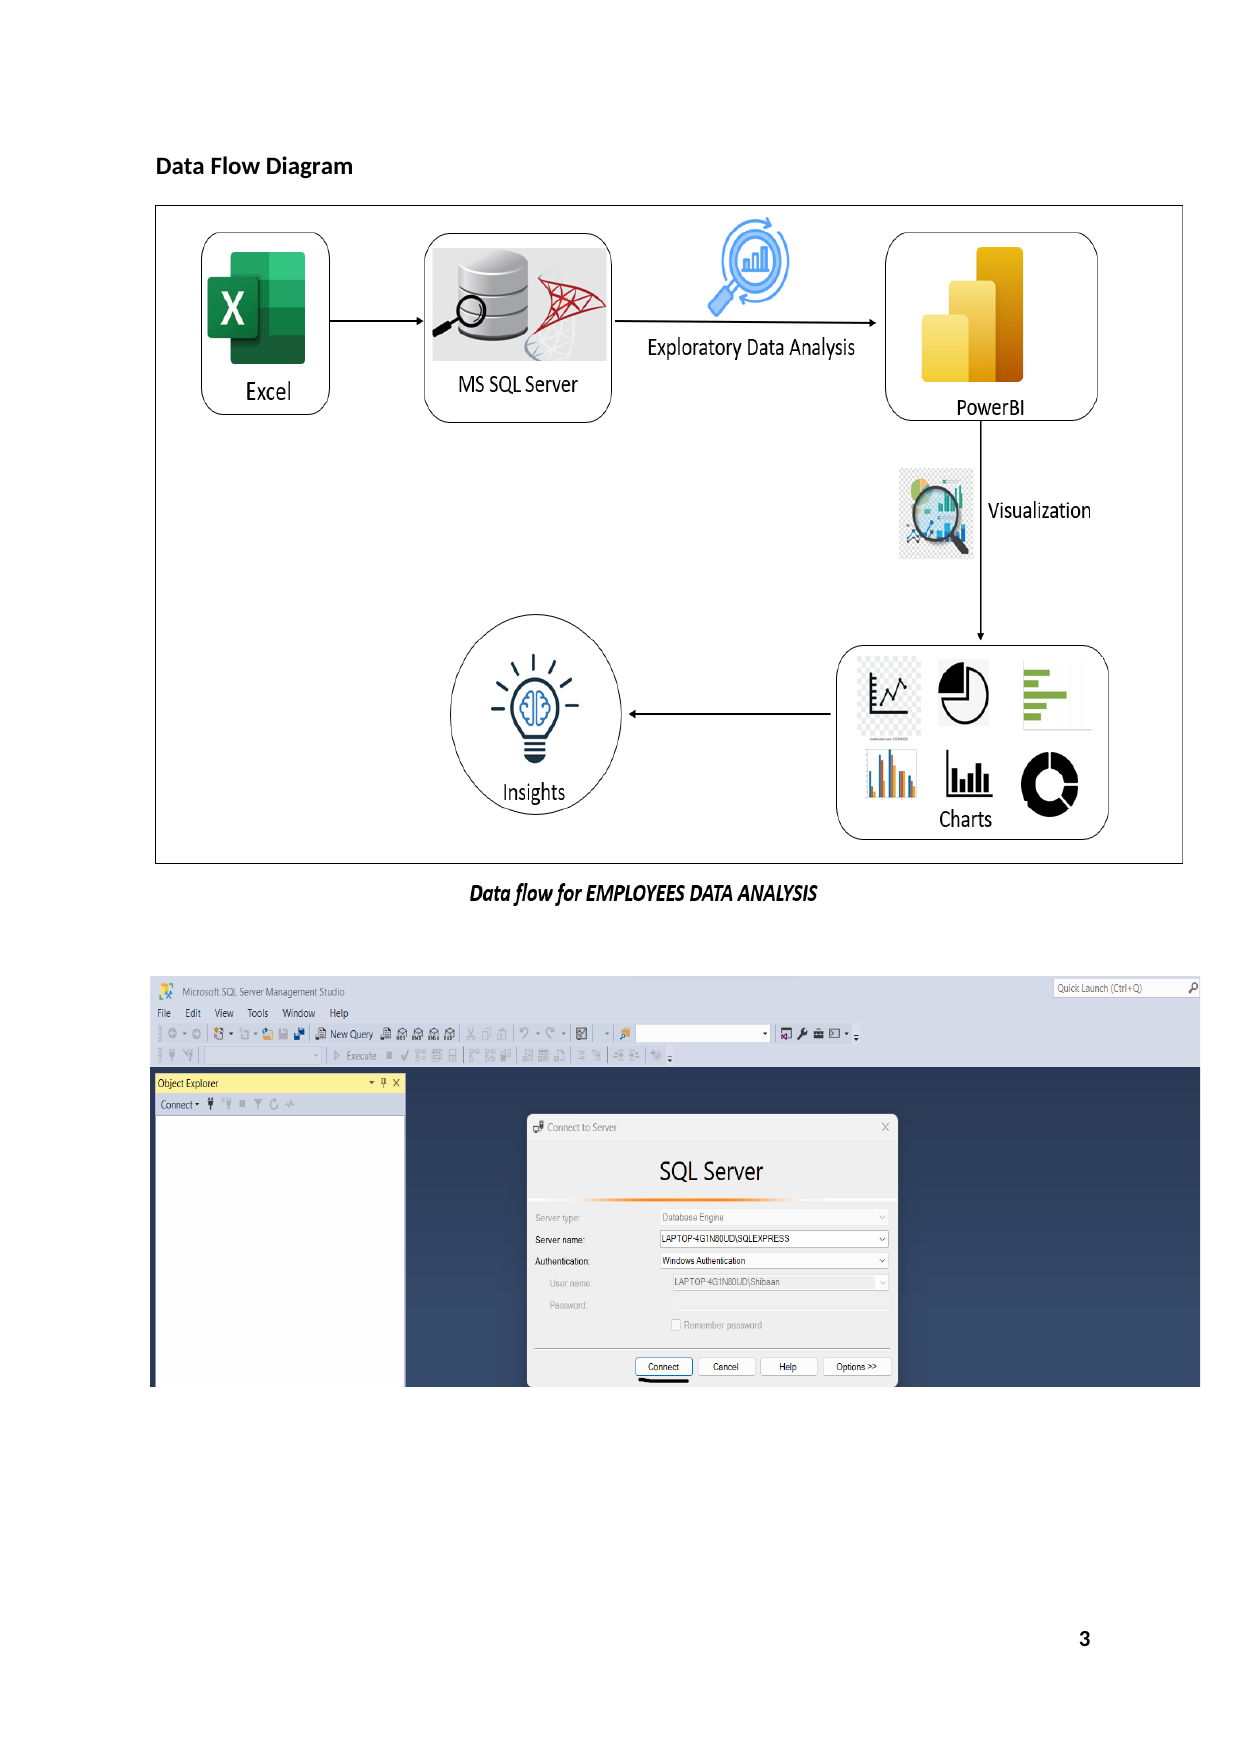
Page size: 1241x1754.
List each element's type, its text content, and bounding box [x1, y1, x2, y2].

text Data Flow Diagram [150, 150, 1090, 181]
picture [150, 976, 1200, 1387]
picture [150, 199, 1185, 910]
